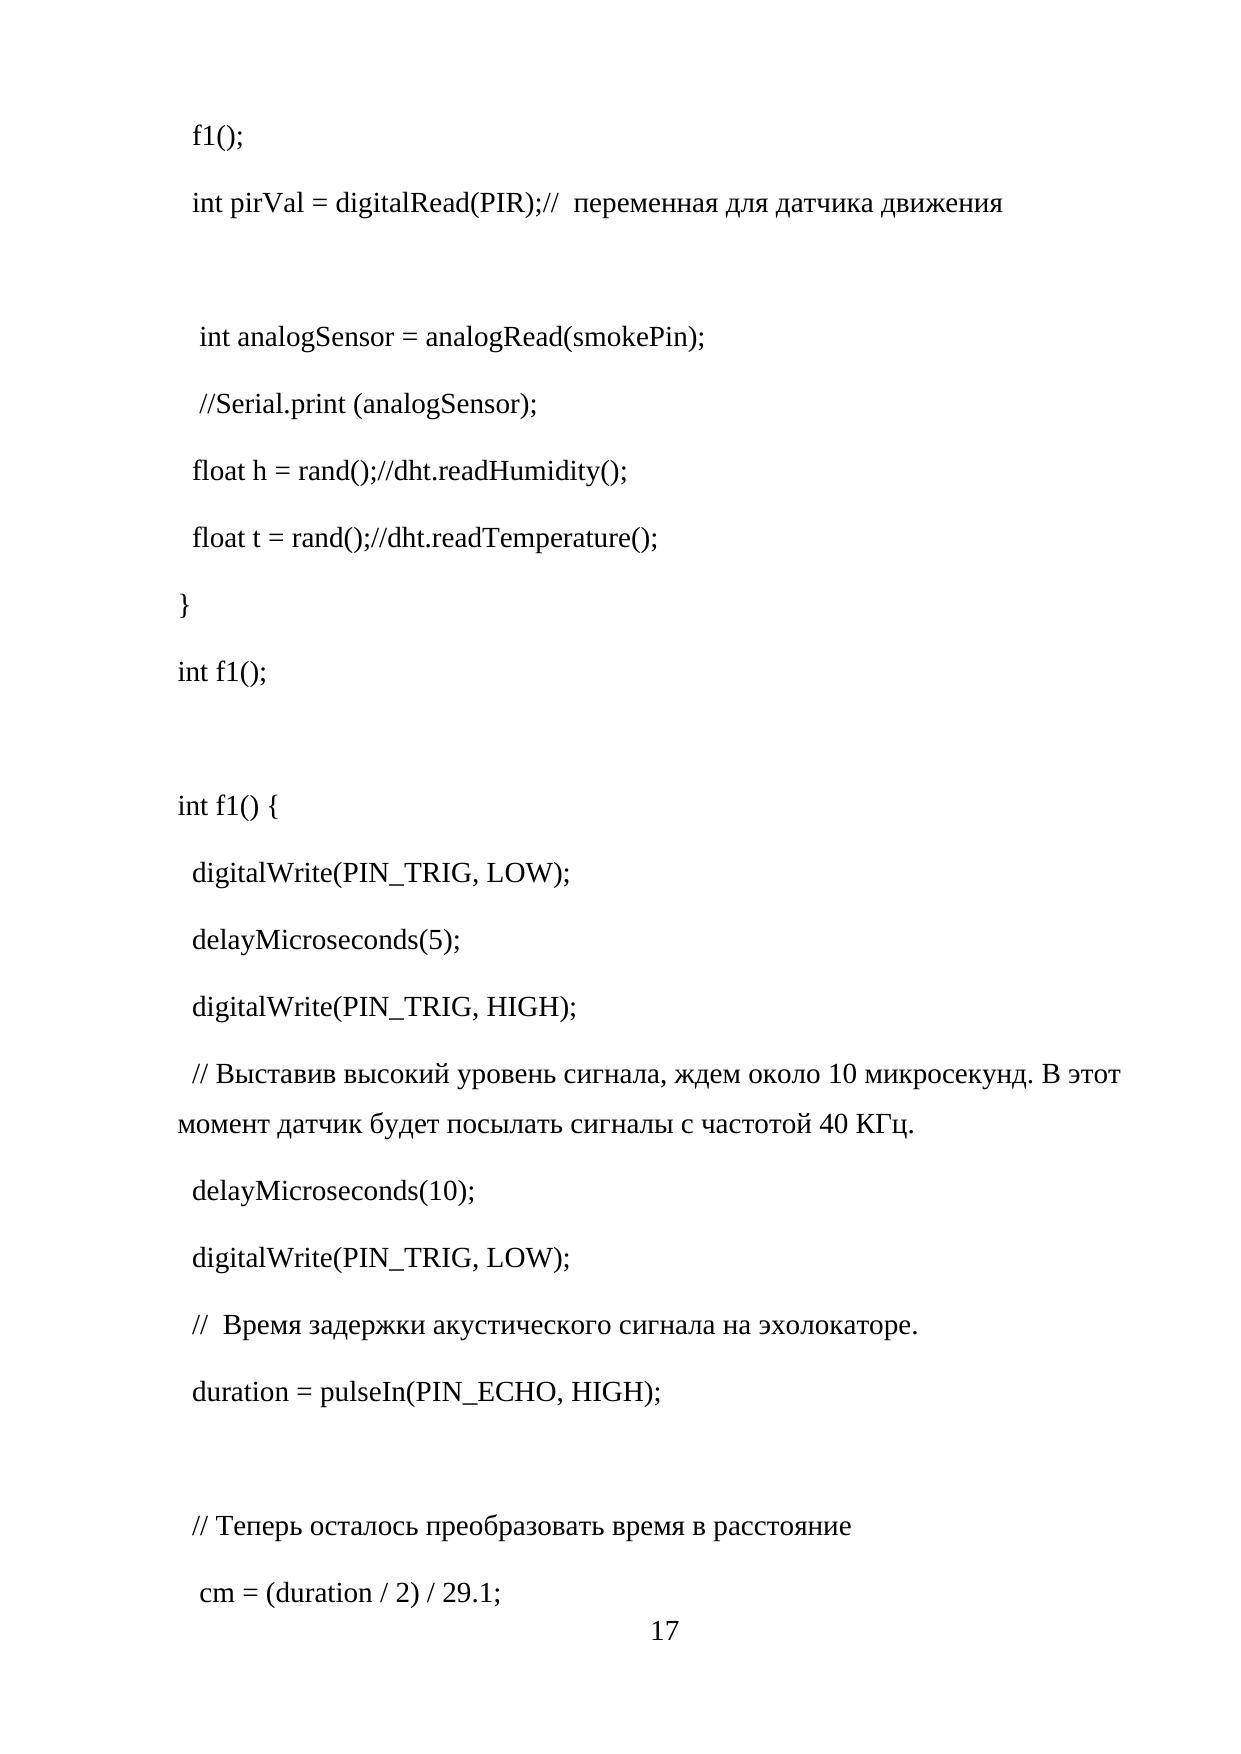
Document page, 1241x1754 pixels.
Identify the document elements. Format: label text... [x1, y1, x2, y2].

text int f1(); [177, 654, 1152, 687]
text digitalWrite(PIN_TRIG, LOW); [177, 1240, 1152, 1274]
text // Выставив высокий уровень сигнала, ждем около 10 микросекунд. В этот момент датчик будет посылать сигналы с частотой 40 КГц. [177, 1056, 1152, 1140]
text duration = pulseIn(PIN_ECHO, HIGH); [177, 1374, 1152, 1408]
text } [177, 587, 1152, 621]
text float t = rand();//dht.readTemperature(); [177, 520, 1152, 553]
text digitalWrite(PIN_TRIG, LOW); [177, 855, 1152, 888]
text f1(); [177, 118, 1152, 152]
text cm = (duration / 2) / 29.1; [177, 1575, 1152, 1608]
text delayMicroseconds(5); [177, 922, 1152, 955]
text int analogSensor = analogRead(smokePin); [177, 319, 1152, 353]
text //Serial.print (analogSensor); [177, 386, 1152, 419]
text // Теперь осталось преобразовать время в расстояние [177, 1508, 1152, 1542]
text int f1() { [177, 788, 1152, 821]
text float h = rand();//dht.readHumidity(); [177, 453, 1152, 487]
text digitalWrite(PIN_TRIG, HIGH); [177, 989, 1152, 1022]
text int pirVal = digitalRead(PIR);// переменная для датчика движения [177, 185, 1152, 219]
text // Время задержки акустического сигнала на эхолокаторе. [177, 1307, 1152, 1341]
text delayMicroseconds(10); [177, 1173, 1152, 1207]
